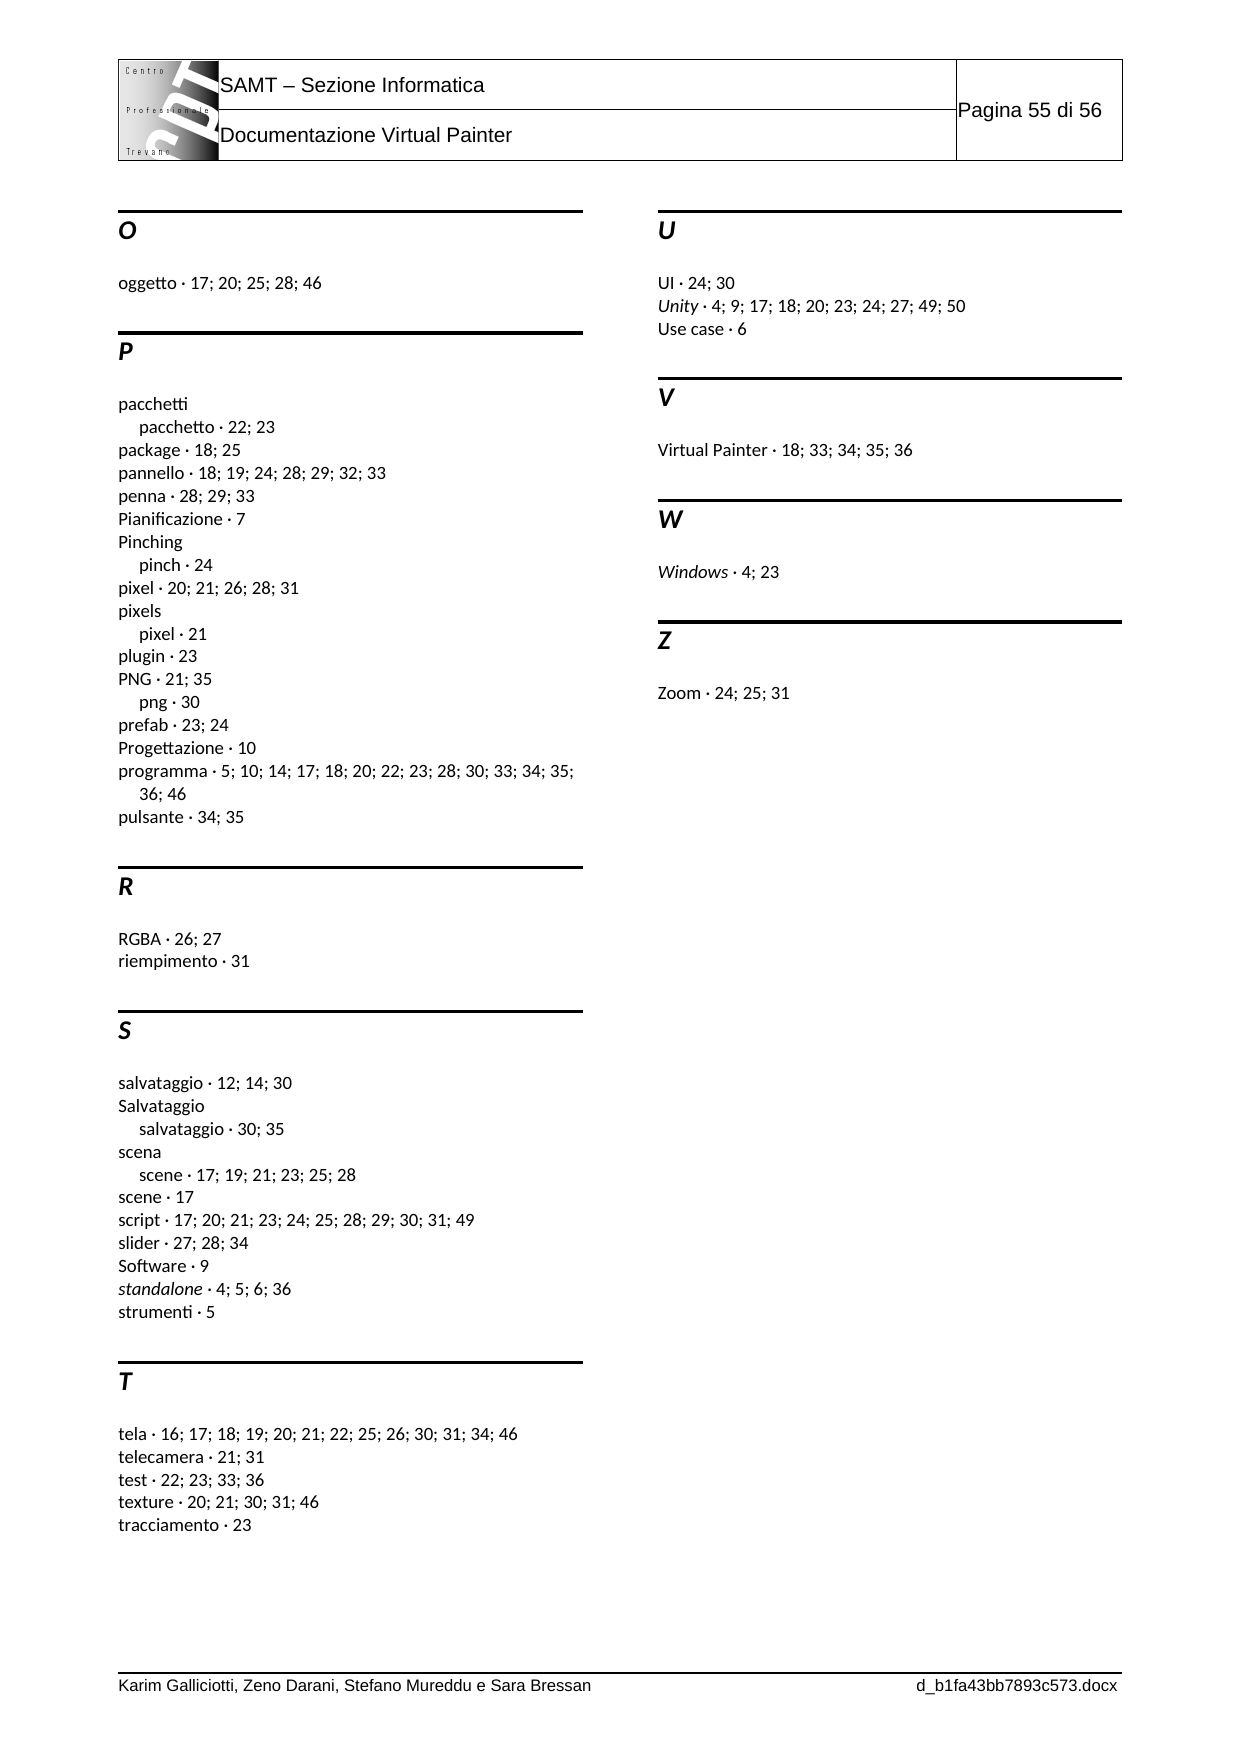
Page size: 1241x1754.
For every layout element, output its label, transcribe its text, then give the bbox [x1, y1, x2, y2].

text scene · 17; 19; 21; 23; 25; 28 [139, 1163, 583, 1186]
text Windows · 4; 23 [658, 560, 1122, 583]
subtitle R [118, 869, 583, 902]
text scena [118, 1140, 583, 1163]
subtitle O [118, 213, 583, 246]
text telecamera · 21; 31 [118, 1445, 583, 1468]
text penna · 28; 29; 33 [118, 484, 583, 507]
text pulsante · 34; 35 [118, 805, 583, 828]
text Software · 9 [118, 1254, 583, 1277]
text plugin · 23 [118, 645, 583, 668]
text pixels [118, 599, 583, 622]
text png · 30 [139, 691, 583, 713]
subtitle V [658, 380, 1122, 413]
text Virtual Painter · 18; 33; 34; 35; 36 [658, 438, 1122, 461]
text Pianificazione · 7 [118, 507, 583, 530]
subtitle S [118, 1013, 583, 1046]
text prefab · 23; 24 [118, 713, 583, 736]
subtitle Z [658, 624, 1122, 657]
text Unity · 4; 9; 17; 18; 20; 23; 24; 27; 49; 50 [658, 294, 1122, 317]
subtitle W [658, 502, 1122, 535]
text Progettazione · 10 [118, 736, 583, 759]
text oggetto · 17; 20; 25; 28; 46 [118, 271, 583, 294]
text package · 18; 25 [118, 438, 583, 461]
text riempimento · 31 [118, 949, 583, 972]
text Pinching [118, 530, 583, 553]
text pinch · 24 [139, 553, 583, 576]
text pixel · 20; 21; 26; 28; 31 [118, 576, 583, 599]
text scene · 17 [118, 1186, 583, 1209]
text salvataggio · 12; 14; 30 [118, 1071, 583, 1094]
subtitle P [118, 335, 583, 368]
text pannello · 18; 19; 24; 28; 29; 32; 33 [118, 461, 583, 484]
text pixel · 21 [139, 622, 583, 645]
text PNG · 21; 35 [118, 668, 583, 691]
text salvataggio · 30; 35 [139, 1117, 583, 1140]
subtitle U [658, 213, 1122, 246]
text tracciamento · 23 [118, 1513, 583, 1536]
text texture · 20; 21; 30; 31; 46 [118, 1491, 583, 1513]
text pacchetto · 22; 23 [139, 416, 583, 438]
subtitle T [118, 1364, 583, 1397]
text standalone · 4; 5; 6; 36 [118, 1277, 583, 1300]
text pacchetti [118, 393, 583, 416]
text script · 17; 20; 21; 23; 24; 25; 28; 29; 30; 31; 49 [118, 1209, 583, 1232]
text Zoom · 24; 25; 31 [658, 682, 1122, 704]
picture [118, 60, 219, 160]
text Use case · 6 [658, 317, 1122, 340]
text RGBA · 26; 27 [118, 927, 583, 949]
text test · 22; 23; 33; 36 [118, 1468, 583, 1491]
text UI · 24; 30 [658, 271, 1122, 294]
text programma · 5; 10; 14; 17; 18; 20; 22; 23; 28; 30; 33; 34; 35; 36; 46 [118, 759, 583, 805]
text Salvataggio [118, 1094, 583, 1117]
text tela · 16; 17; 18; 19; 20; 21; 22; 25; 26; 30; 31; 34; 46 [118, 1422, 583, 1445]
text slider · 27; 28; 34 [118, 1232, 583, 1254]
text strumenti · 5 [118, 1300, 583, 1323]
